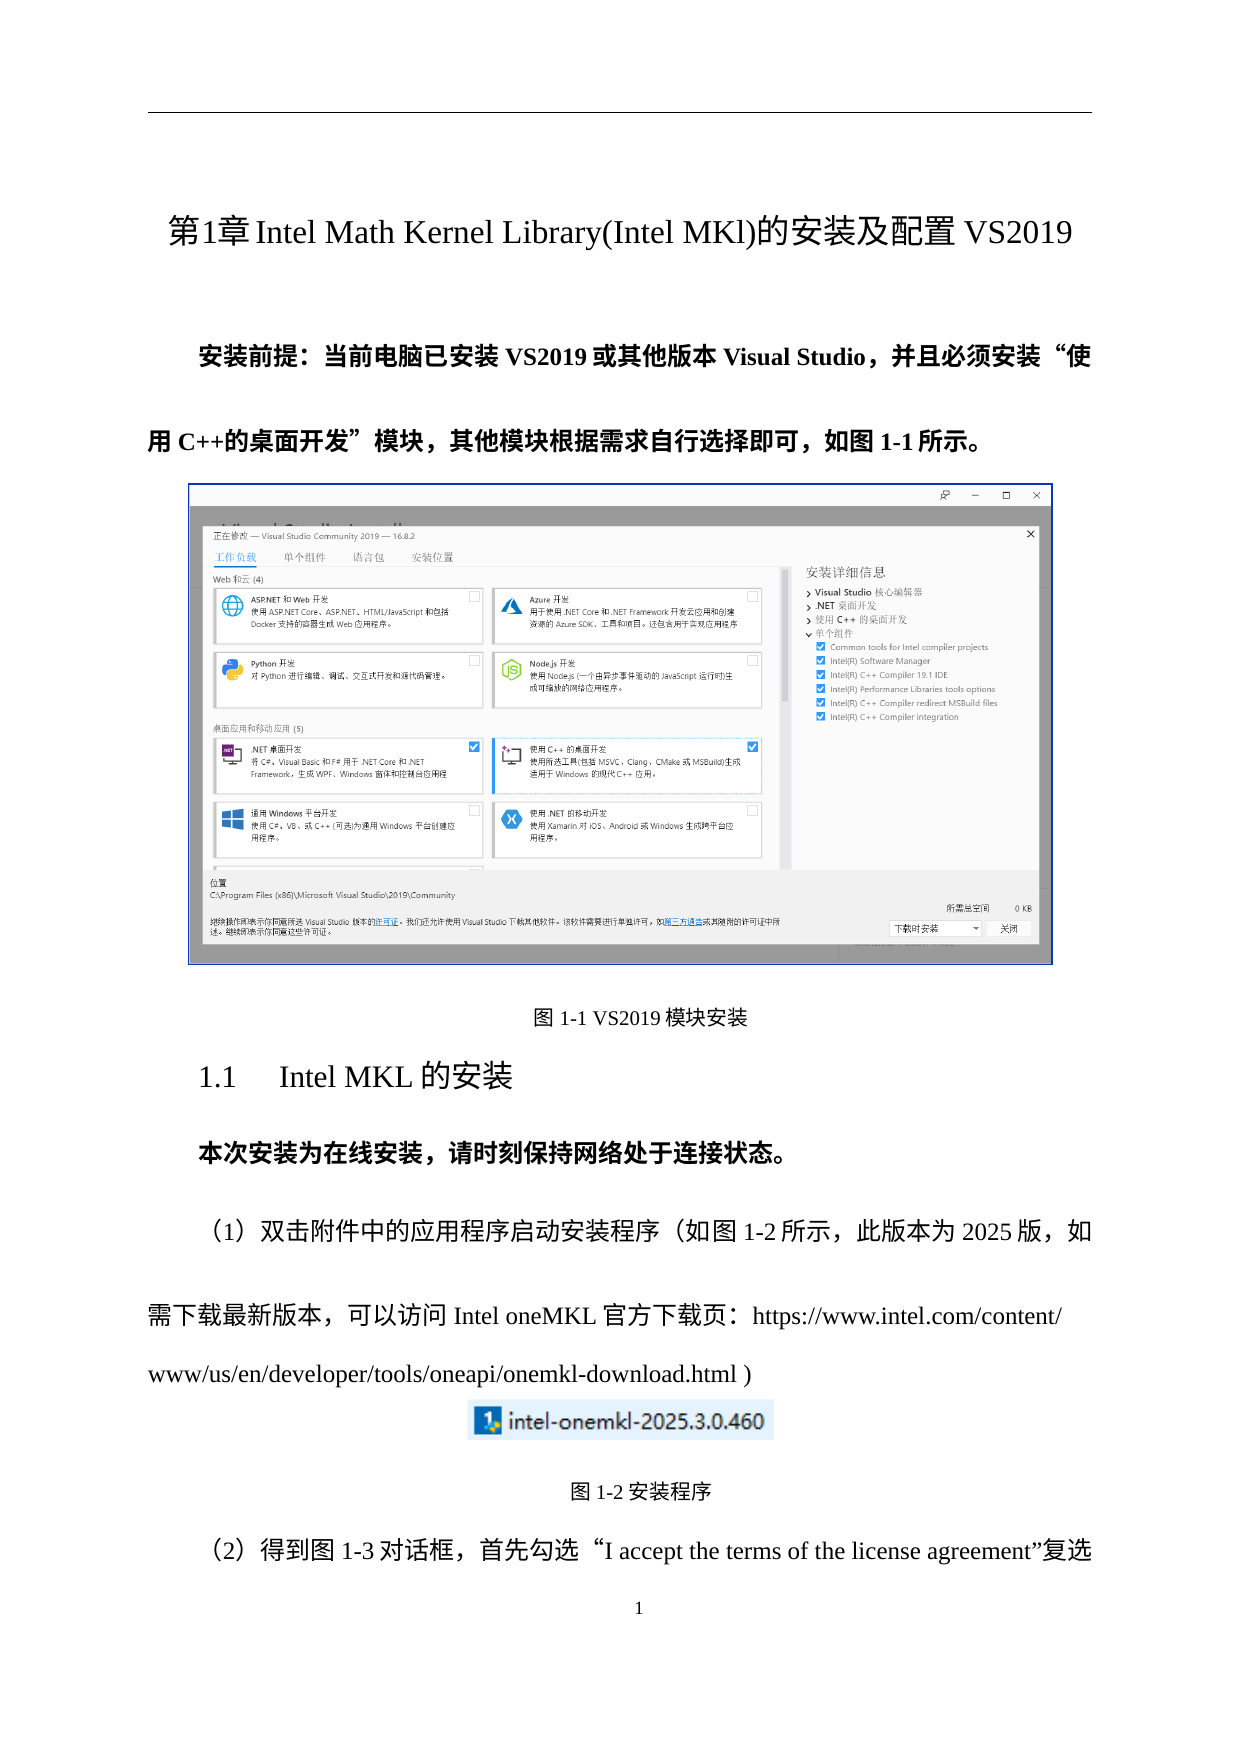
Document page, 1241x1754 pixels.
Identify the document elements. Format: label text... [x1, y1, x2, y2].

picture [466, 1398, 774, 1440]
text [148, 1515, 1092, 1583]
text 图 1-2 安装程序 [148, 1473, 1092, 1507]
text 安装前提：当前电脑已安装VS2019或其他版本Visual Studio，并且必须安装“使用C++的桌面开发”模块，其他模块根据需求自行选择即可，如图 1-1所示。 [148, 321, 1092, 474]
subtitle Intel MKL的安装 [148, 1051, 1092, 1096]
text （1）双击附件中的应用程序启动安装程序（如图 1-2所示，此版本为2025版，如需下载最新版本，可以访问 Intel oneMKL 官方下载页：https://www.intel.com/content/ [148, 1195, 1092, 1348]
text 图 1-1 VS2019模块安装 [148, 999, 1092, 1033]
text 本次安装为在线安装，请时刻保持网络处于连接状态。 [148, 1118, 1092, 1186]
subtitle Intel Math Kernel Library(Intel MKl)的安装及配置VS2019 [148, 194, 1092, 262]
picture [189, 485, 1051, 964]
text www/us/en/developer/tools/oneapi/onemkl-download.html ) [148, 1357, 1092, 1391]
